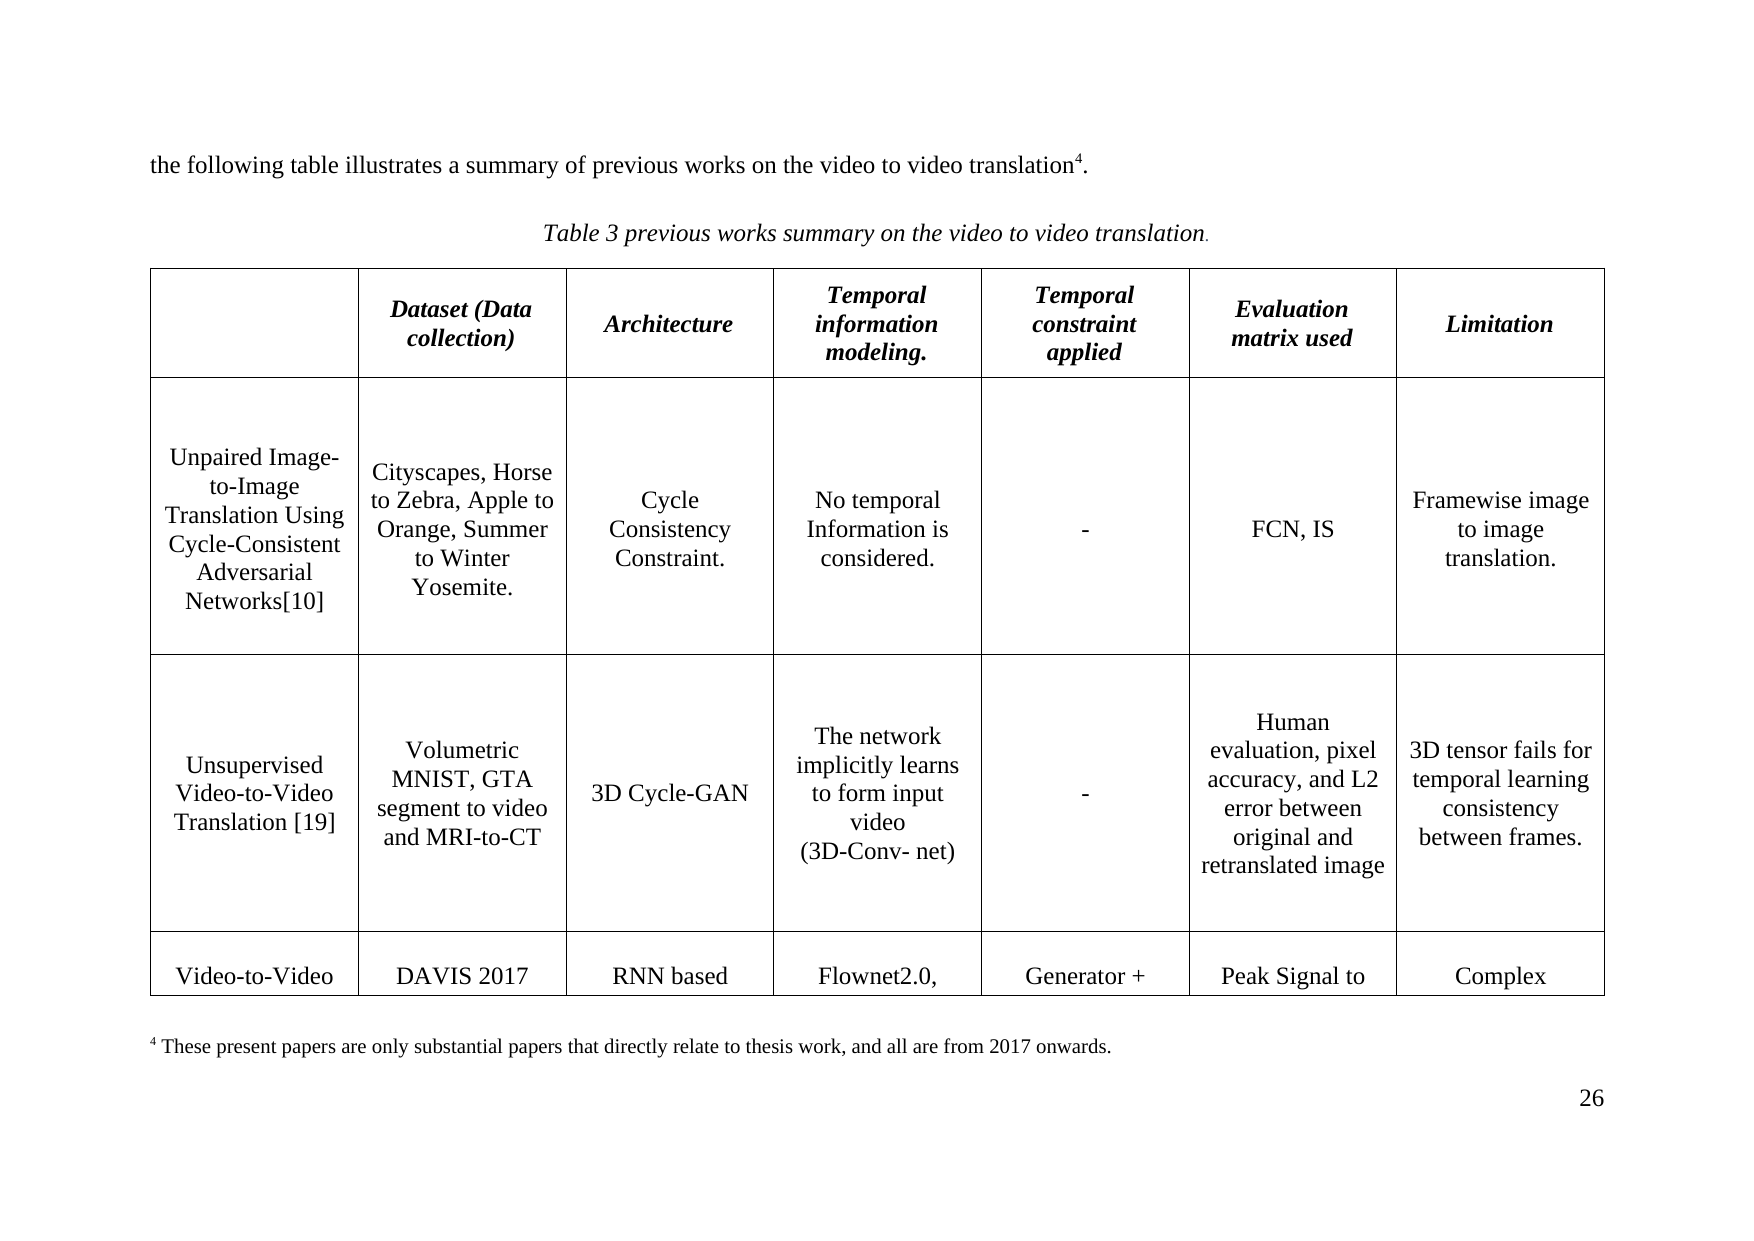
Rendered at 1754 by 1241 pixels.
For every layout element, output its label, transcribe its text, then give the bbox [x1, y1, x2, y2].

table_cell FCN, IS [1190, 378, 1396, 654]
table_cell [1397, 932, 1604, 995]
table_cell - [982, 655, 1189, 931]
table_header [151, 269, 358, 377]
table_cell DAVIS 2017 [359, 932, 566, 995]
table_header Dataset (Data collection) [359, 269, 566, 377]
table_cell Framewise image to image translation. [1397, 378, 1604, 654]
table_cell Unsupervised Video-to-Video Translation [19] [151, 655, 358, 931]
text the following table illustrates a summary of previous works on the video to video translation. [150, 150, 1604, 179]
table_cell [982, 932, 1189, 995]
table_cell - [982, 378, 1189, 654]
table_cell Cityscapes, Horse to Zebra, Apple to Orange, Summer to Winter Yosemite. [359, 378, 566, 654]
table_cell Cycle Consistency Constraint. [567, 378, 773, 654]
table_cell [774, 932, 981, 995]
table_header Temporal constraint applied [982, 269, 1189, 377]
table_cell No temporal Information is considered. [774, 378, 981, 654]
table_header Temporal information modeling. [774, 269, 981, 377]
table_header Limitation [1397, 269, 1604, 377]
table_cell Human evaluation, pixel accuracy, and L2 error between original and retranslated image [1190, 655, 1396, 931]
table_cell Unpaired Image-to-Image Translation Using Cycle-Consistent Adversarial Networks[10] [151, 378, 358, 654]
table_cell 3D Cycle-GAN [567, 655, 773, 931]
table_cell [151, 932, 358, 995]
table_cell Volumetric MNIST, GTA segment to video and MRI-to-CT [359, 655, 566, 931]
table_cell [1190, 932, 1396, 995]
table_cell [567, 932, 773, 995]
table_header Architecture [567, 269, 773, 377]
table_header Evaluation matrix used [1190, 269, 1396, 377]
text Table 3 previous works summary on the video to video translation. [150, 218, 1604, 247]
table_cell The network implicitly learns to form input video (3D-Conv- net) [774, 655, 981, 931]
table_cell 3D tensor fails for temporal learning consistency between frames. [1397, 655, 1604, 931]
